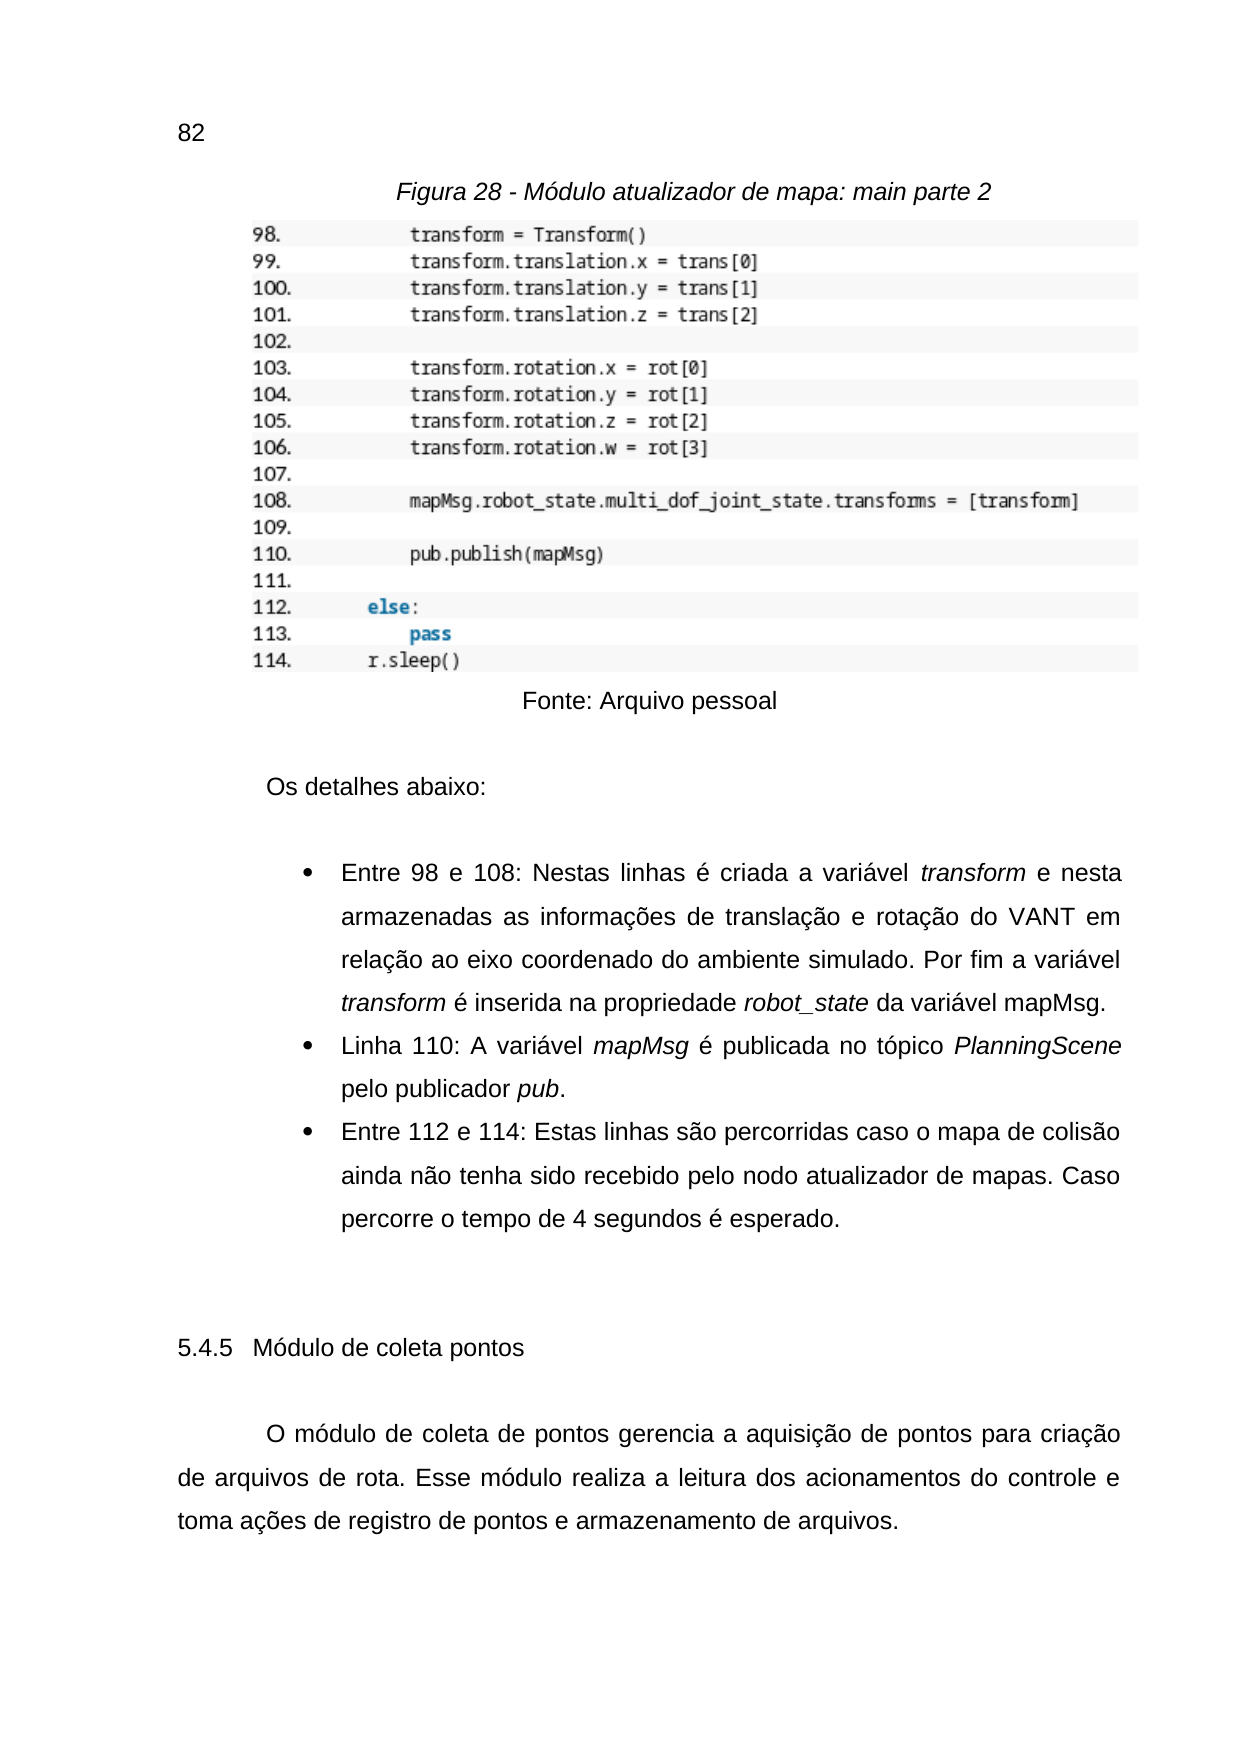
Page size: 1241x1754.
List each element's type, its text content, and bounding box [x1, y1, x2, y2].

text Os detalhes abaixo: [177, 772, 1122, 801]
list Módulo de coleta pontos [177, 1333, 1122, 1362]
list Entre 112 e 114: Estas linhas são percorridas caso o mapa de colisão ainda não tenha sido recebido pelo nodo atualizador de mapas. Caso percorre o tempo de 4 segundos é esperado. [303, 1117, 1122, 1232]
list Linha 110: A variável mapMsg é publicada no tópico PlanningScene pelo publicador pub. [303, 1031, 1122, 1103]
text Figura - Módulo atualizador de mapa: main parte 2 [177, 177, 1122, 206]
text Fonte: Arquivo pessoal [177, 220, 1122, 715]
list Entre 98 e 108: Nestas linhas é criada a variável transform e nesta armazenadas as informações de translação e rotação do VANT em relação ao eixo coordenado do ambiente simulado. Por fim a variável transform é inserida na propriedade robot_state da variável mapMsg. [303, 858, 1122, 1017]
text O módulo de coleta de pontos gerencia a aquisição de pontos para criação de arquivos de rota. Esse módulo realiza a leitura dos acionamentos do controle e toma ações de registro de pontos e armazenamento de arquivos. [177, 1419, 1122, 1534]
